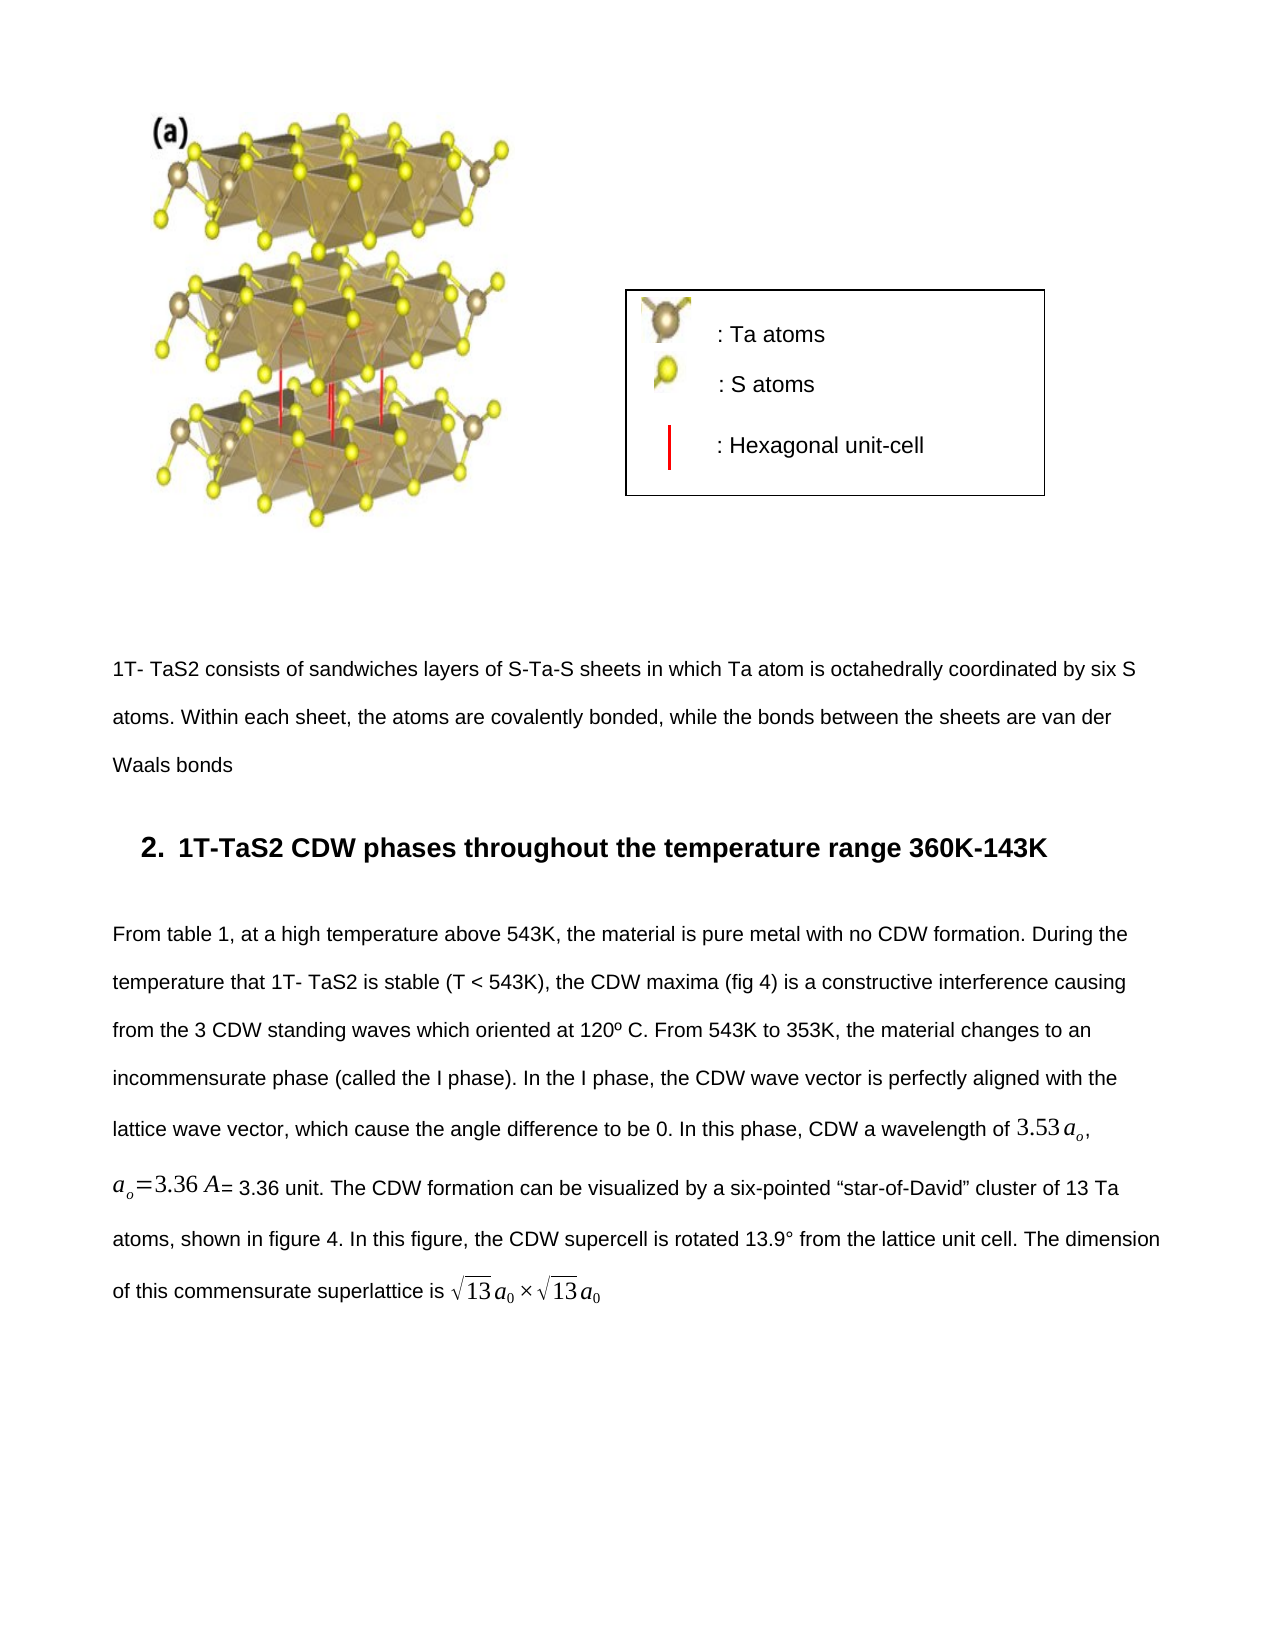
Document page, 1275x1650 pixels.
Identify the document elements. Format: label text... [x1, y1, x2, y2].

text From table 1, at a high temperature above 543K, the material is pure metal with no CDW formation. During the temperature that 1T- TaS2 is stable (T < 543K), the CDW maxima (fig 4) is a constructive interference causing from the 3 CDW standing waves which oriented at 120º C. From 543K to 353K, the material changes to an incommensurate phase (called the I phase). In the I phase, the CDW wave vector is perfectly aligned with the lattice wave vector, which cause the angle difference to be 0. In this phase, CDW a wavelength of , = 3.36 unit. The CDW formation can be visualized by a six-pointed “star-of-David” cluster of 13 Ta atoms, shown in figure 4. In this figure, the CDW supercell is rotated 13.9° from the lattice unit cell. The dimension of this commensurate superlattice is [112, 922, 1162, 1308]
picture [150, 112, 515, 533]
text 1T- TaS2 consists of sandwiches layers of S-Ta-S sheets in which Ta atom is octahedrally coordinated by six S atoms. Within each sheet, the atoms are covalently bonded, while the bonds between the sheets are van der Waals bonds [112, 657, 1162, 777]
picture [654, 351, 687, 393]
picture [641, 297, 692, 343]
subtitle 1T-TaS2 CDW phases throughout the temperature range 360K-143K [141, 830, 1162, 863]
